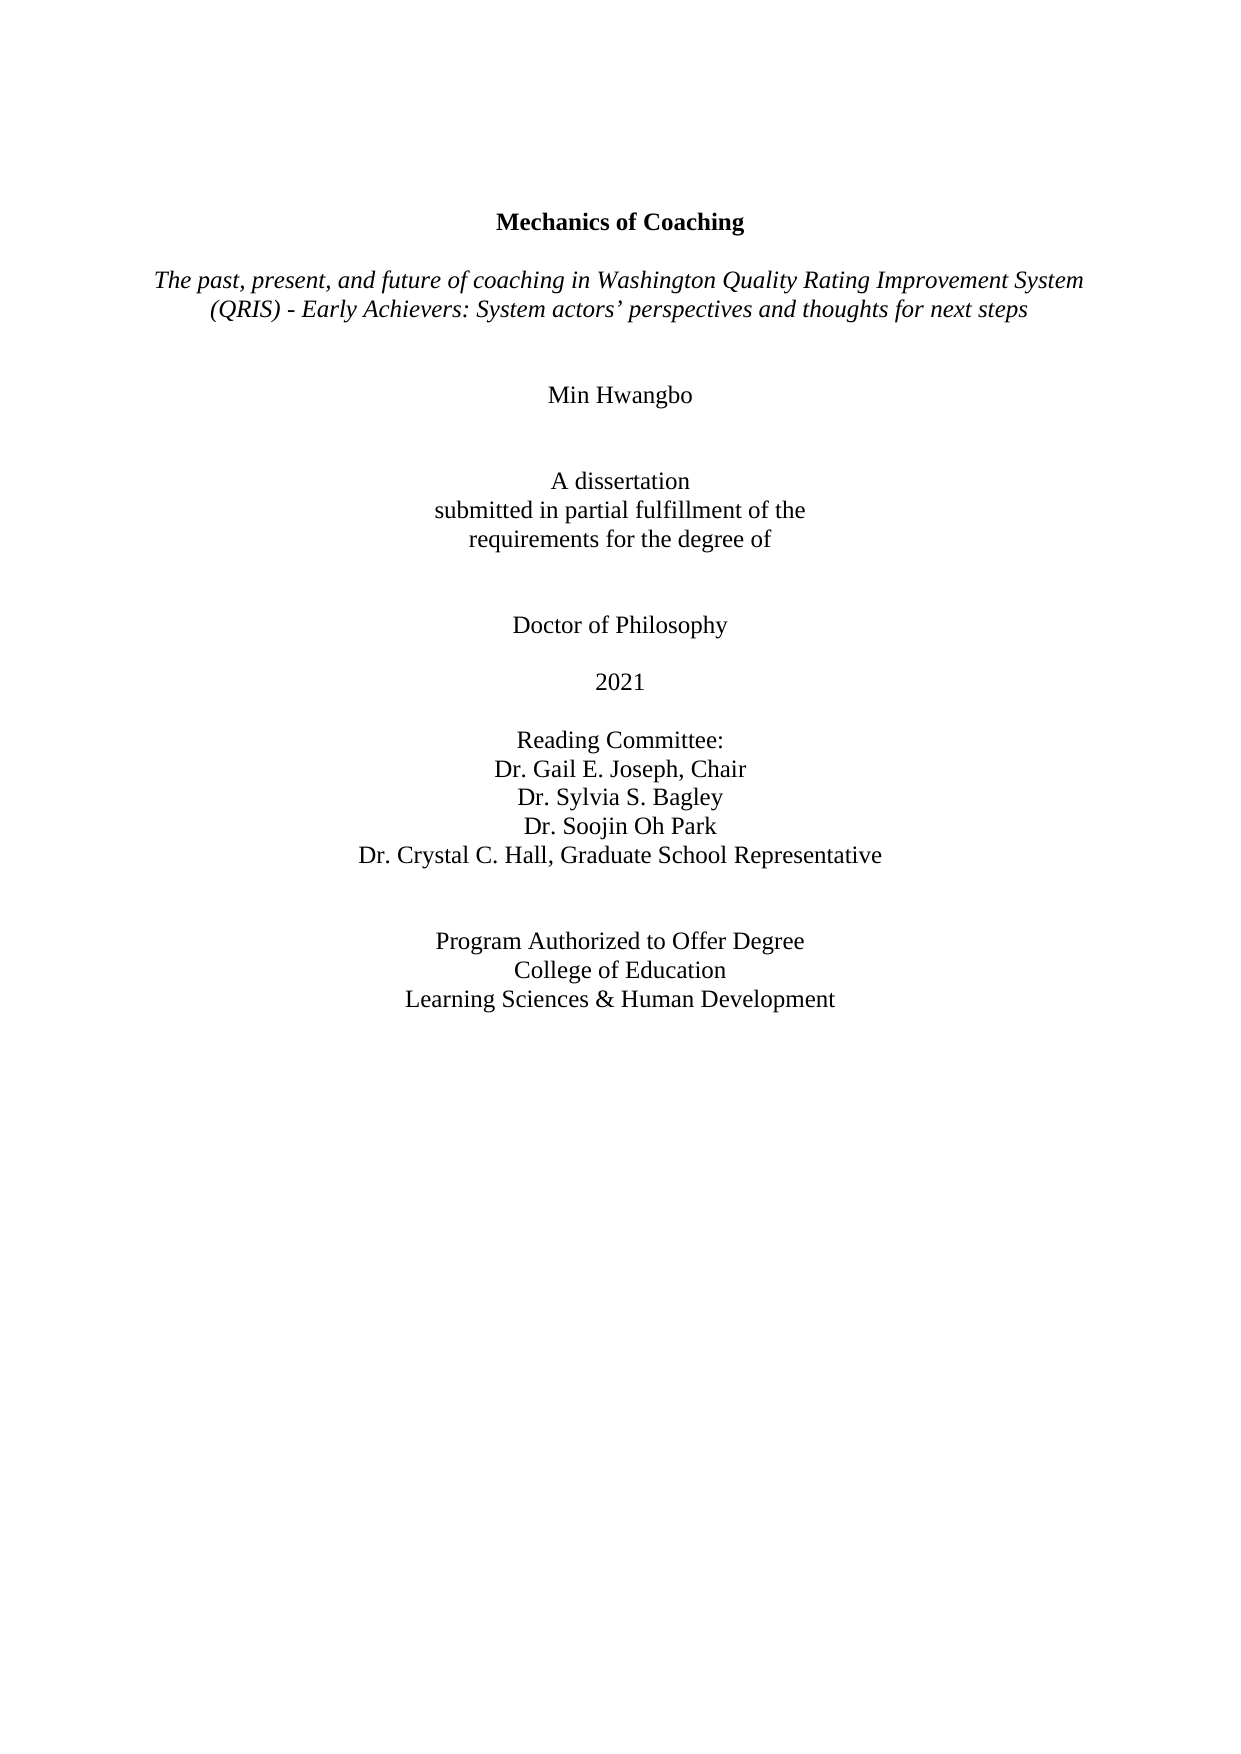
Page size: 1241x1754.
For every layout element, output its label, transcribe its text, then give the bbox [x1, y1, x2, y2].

text Reading Committee: [150, 725, 1090, 754]
text Learning Sciences & Human Development [150, 984, 1090, 1012]
text The past, present, and future of coaching in Washington Quality Rating Improvement System (QRIS) - Early Achievers: System actors’ perspectives and thoughts for next steps [150, 265, 1090, 322]
text submitted in partial fulfillment of the [150, 495, 1090, 524]
text Dr. Sylvia S. Bagley [150, 782, 1090, 811]
text Program Authorized to Offer Degree [150, 926, 1090, 955]
text Dr. Gail E. Joseph, Chair [150, 754, 1090, 782]
text Mechanics of Coaching [150, 207, 1090, 236]
text A dissertation [150, 466, 1090, 495]
text Min Hwangbo [150, 380, 1090, 409]
text requirements for the degree of [150, 524, 1090, 552]
text Doctor of Philosophy [150, 610, 1090, 639]
text College of Education [150, 955, 1090, 984]
text Dr. Soojin Oh Park [150, 811, 1090, 840]
text 2021 [150, 667, 1090, 696]
text Dr. Crystal C. Hall, Graduate School Representative [150, 840, 1090, 869]
